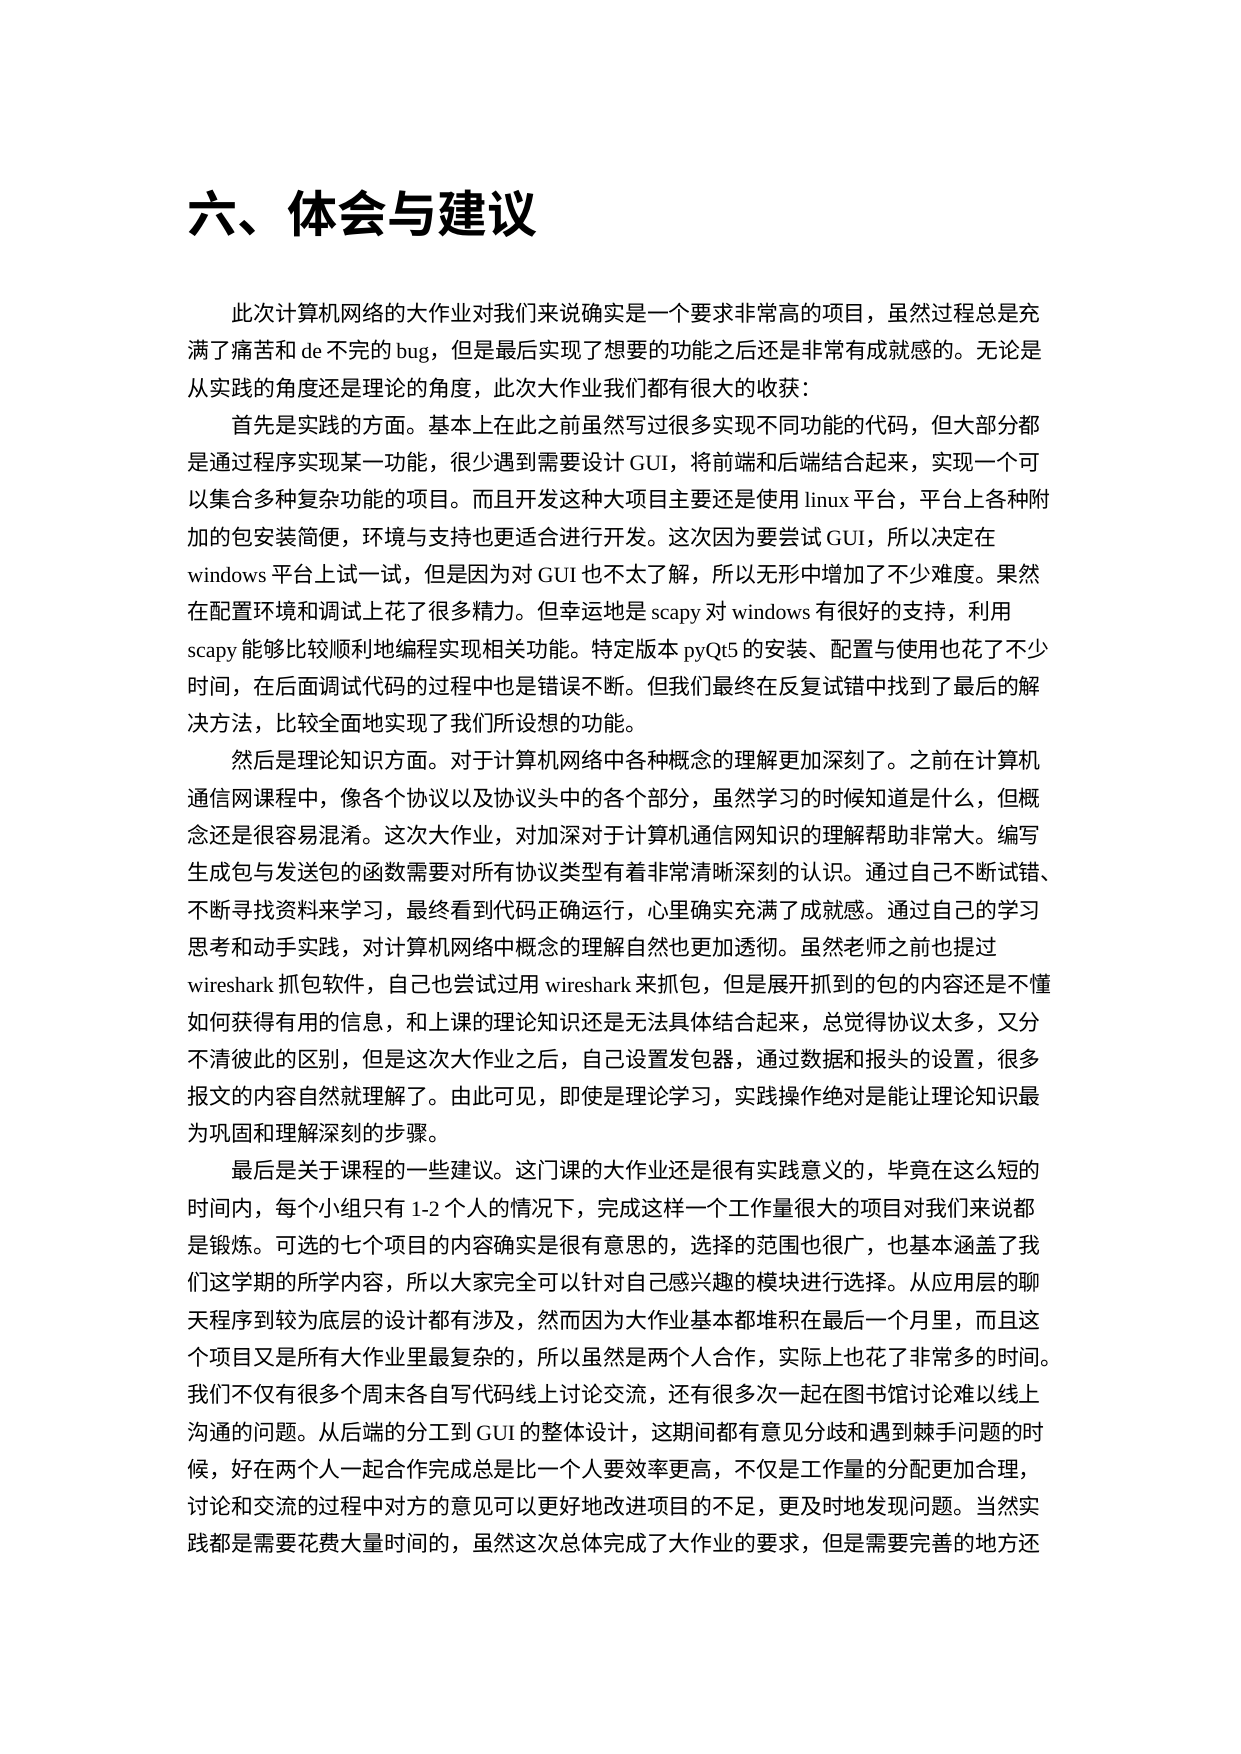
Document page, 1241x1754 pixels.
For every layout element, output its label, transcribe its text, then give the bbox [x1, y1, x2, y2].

text 此次计算机网络的大作业对我们来说确实是一个要求非常高的项目，虽然过程总是充满了痛苦和de不完的bug，但是最后实现了想要的功能之后还是非常有成就感的。无论是从实践的角度还是理论的角度，此次大作业我们都有很大的收获： [187, 296, 1053, 403]
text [187, 1153, 1053, 1558]
text 首先是实践的方面。基本上在此之前虽然写过很多实现不同功能的代码，但大部分都是通过程序实现某一功能，很少遇到需要设计GUI，将前端和后端结合起来，实现一个可以集合多种复杂功能的项目。而且开发这种大项目主要还是使用linux平台，平台上各种附加的包安装简便，环境与支持也更适合进行开发。这次因为要尝试GUI，所以决定在 windows平台上试一试，但是因为对GUI也不太了解，所以无形中增加了不少难度。果然在配置环境和调试上花了很多精力。但幸运地是scapy对windows有很好的支持，利用scapy能够比较顺利地编程实现相关功能。特定版本pyQt5的安装、配置与使用也花了不少时间，在后面调试代码的过程中也是错误不断。但我们最终在反复试错中找到了最后的解决方法，比较全面地实现了我们所设想的功能。 [187, 407, 1053, 738]
text 然后是理论知识方面。对于计算机网络中各种概念的理解更加深刻了。之前在计算机通信网课程中，像各个协议以及协议头中的各个部分，虽然学习的时候知道是什么，但概念还是很容易混淆。这次大作业，对加深对于计算机通信网知识的理解帮助非常大。编写生成包与发送包的函数需要对所有协议类型有着非常清晰深刻的认识。通过自己不断试错、不断寻找资料来学习，最终看到代码正确运行，心里确实充满了成就感。通过自己的学习思考和动手实践，对计算机网络中概念的理解自然也更加透彻。虽然老师之前也提过wireshark抓包软件，自己也尝试过用wireshark来抓包，但是展开抓到的包的内容还是不懂如何获得有用的信息，和上课的理论知识还是无法具体结合起来，总觉得协议太多，又分不清彼此的区别，但是这次大作业之后，自己设置发包器，通过数据和报头的设置，很多报文的内容自然就理解了。由此可见，即使是理论学习，实践操作绝对是能让理论知识最为巩固和理解深刻的步骤。 [187, 743, 1053, 1148]
text 六、体会与建议 [187, 162, 1053, 259]
